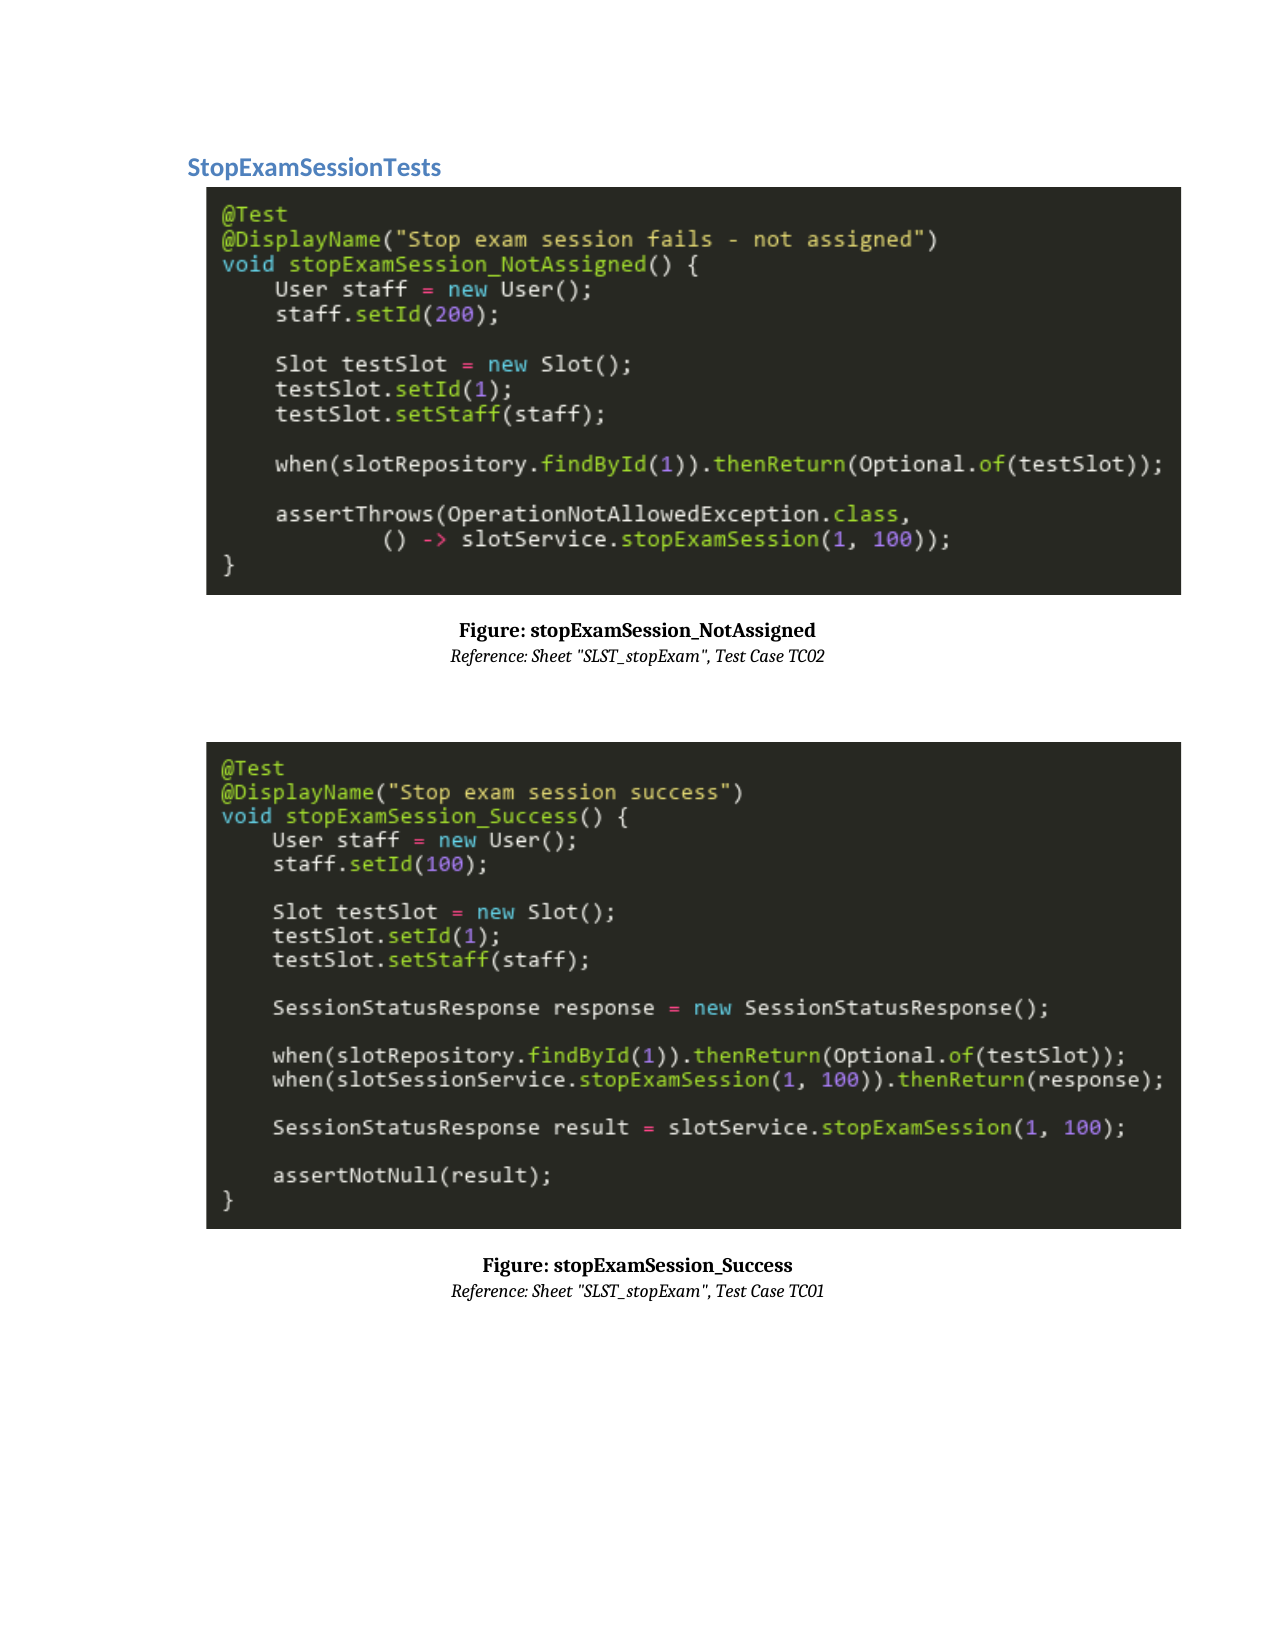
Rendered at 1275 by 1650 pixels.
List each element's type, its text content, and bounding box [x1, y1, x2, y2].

picture [206, 187, 1182, 595]
text Figure: stopExamSession_Success Reference: Sheet "SLST_stopExam", Test Case TC01 [187, 1253, 1087, 1302]
picture [206, 742, 1182, 1229]
text Figure: stopExamSession_NotAssigned Reference: Sheet "SLST_stopExam", Test Case TC02 [187, 619, 1087, 668]
subtitle StopExamSessionTests [187, 150, 1087, 183]
